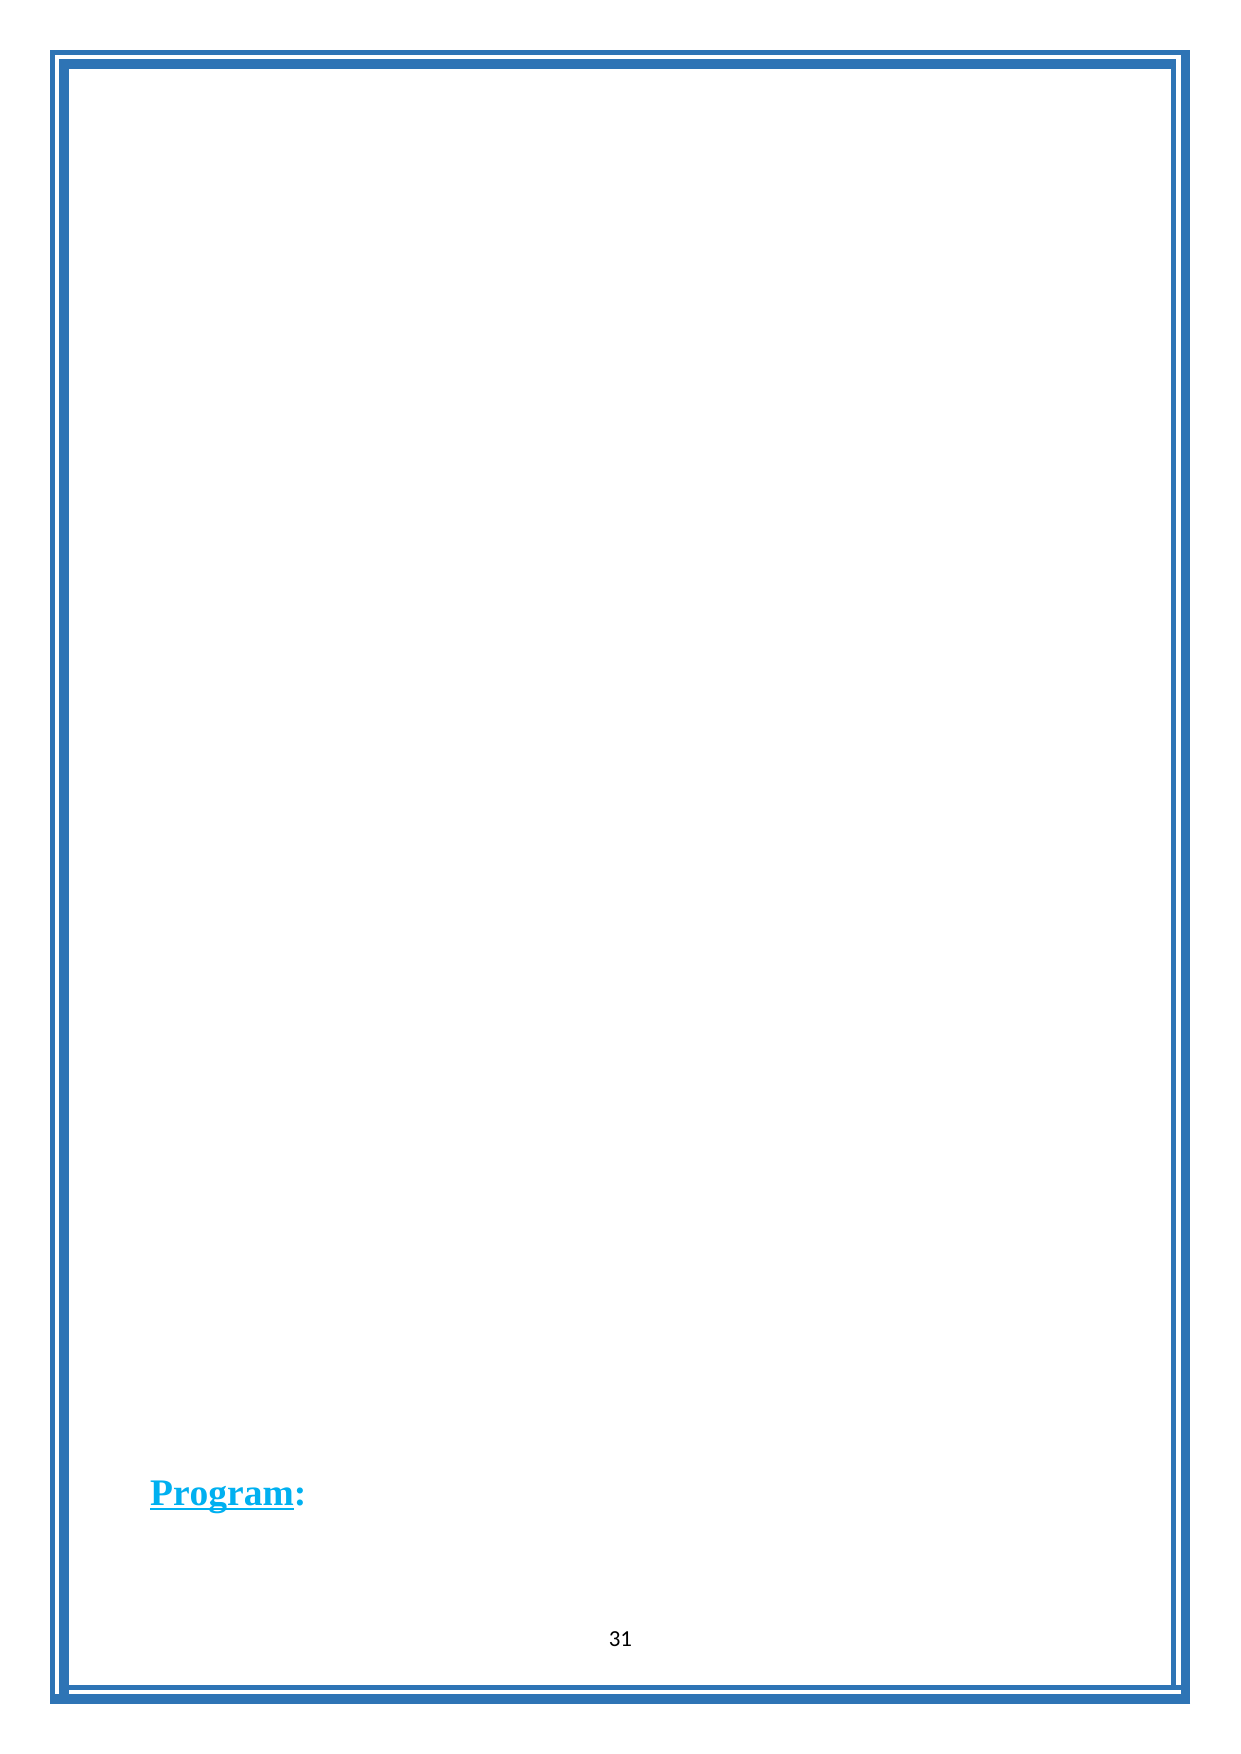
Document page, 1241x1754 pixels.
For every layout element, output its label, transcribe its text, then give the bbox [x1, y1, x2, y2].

text Program: [150, 1470, 1090, 1513]
